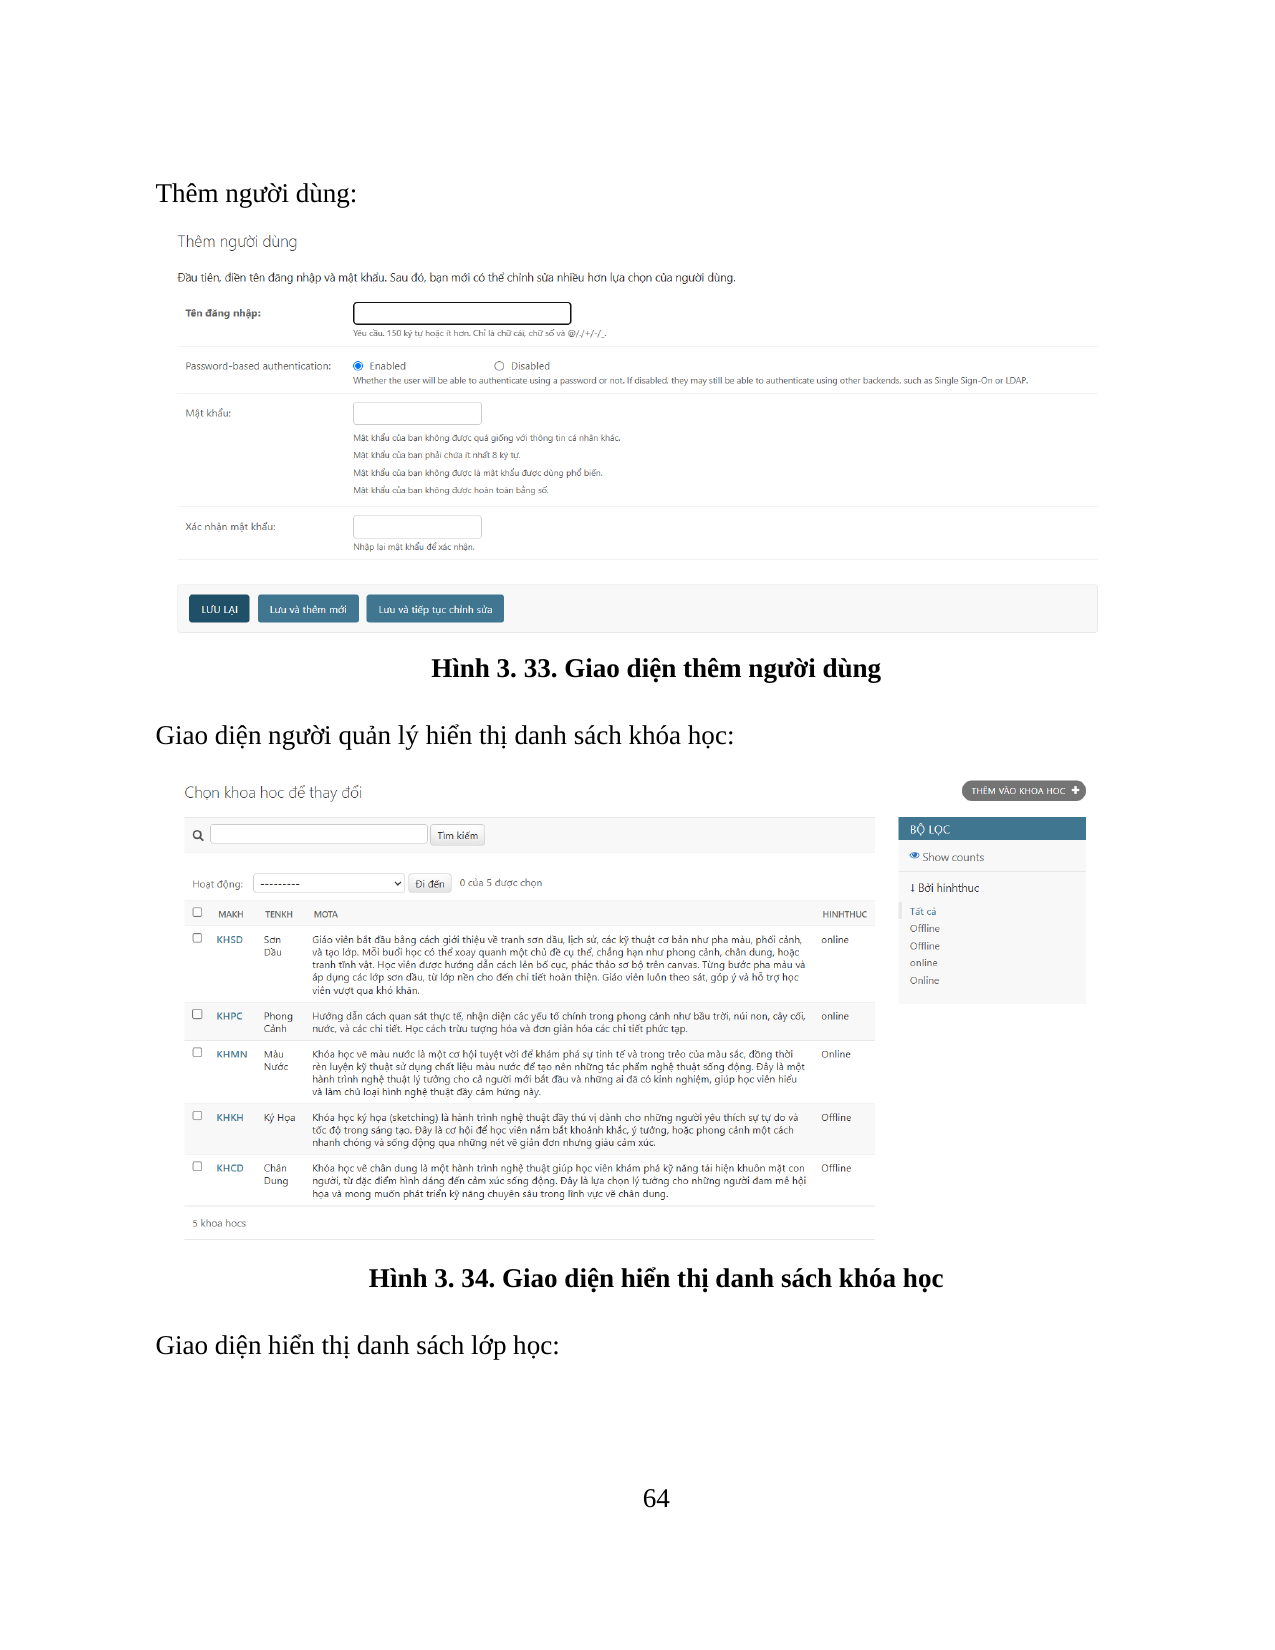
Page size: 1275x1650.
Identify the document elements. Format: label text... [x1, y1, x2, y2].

text Thêm người dùng: [118, 177, 1157, 208]
picture [155, 766, 1102, 1247]
text Giao diện hiển thị danh sách lớp học: [118, 1329, 1157, 1360]
text Hình 3. 33. Giao diện thêm người dùng [118, 652, 1157, 683]
text Giao diện người quản lý hiển thị danh sách khóa học: [118, 719, 1157, 751]
picture [155, 223, 1102, 637]
text Hình 3. 34. Giao diện hiển thị danh sách khóa học [118, 1262, 1157, 1293]
